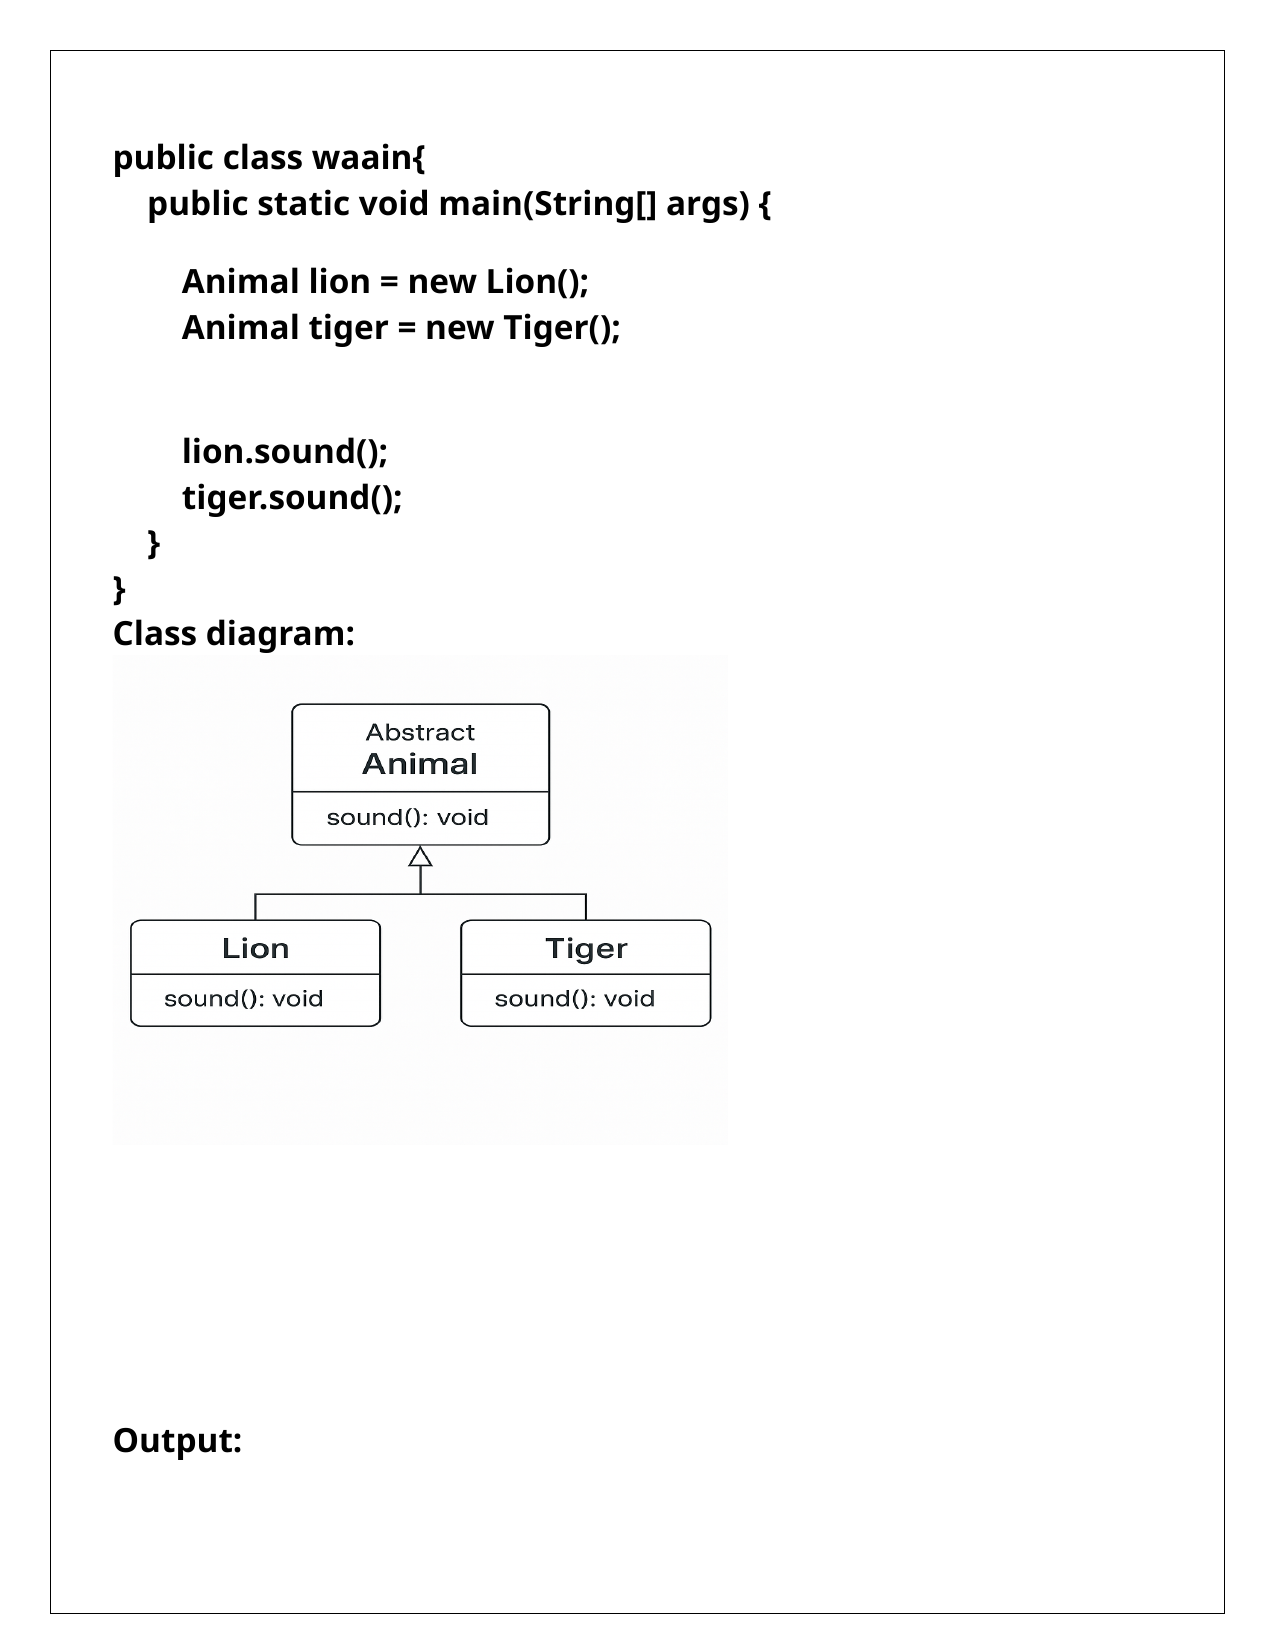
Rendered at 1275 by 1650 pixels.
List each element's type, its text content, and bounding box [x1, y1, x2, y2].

picture [112, 655, 729, 1145]
text lion.sound(); [112, 428, 1193, 473]
text Class diagram: [112, 610, 1193, 655]
text Animal tiger = new Tiger(); [112, 304, 1193, 349]
text Output: [112, 1417, 1193, 1462]
text } [112, 564, 1193, 610]
text public class waain{ [112, 134, 1193, 179]
text } [112, 519, 1193, 564]
text tiger.sound(); [112, 473, 1193, 519]
text public static void main(String[] args) { [112, 179, 1193, 225]
text Animal lion = new Lion(); [112, 258, 1193, 304]
